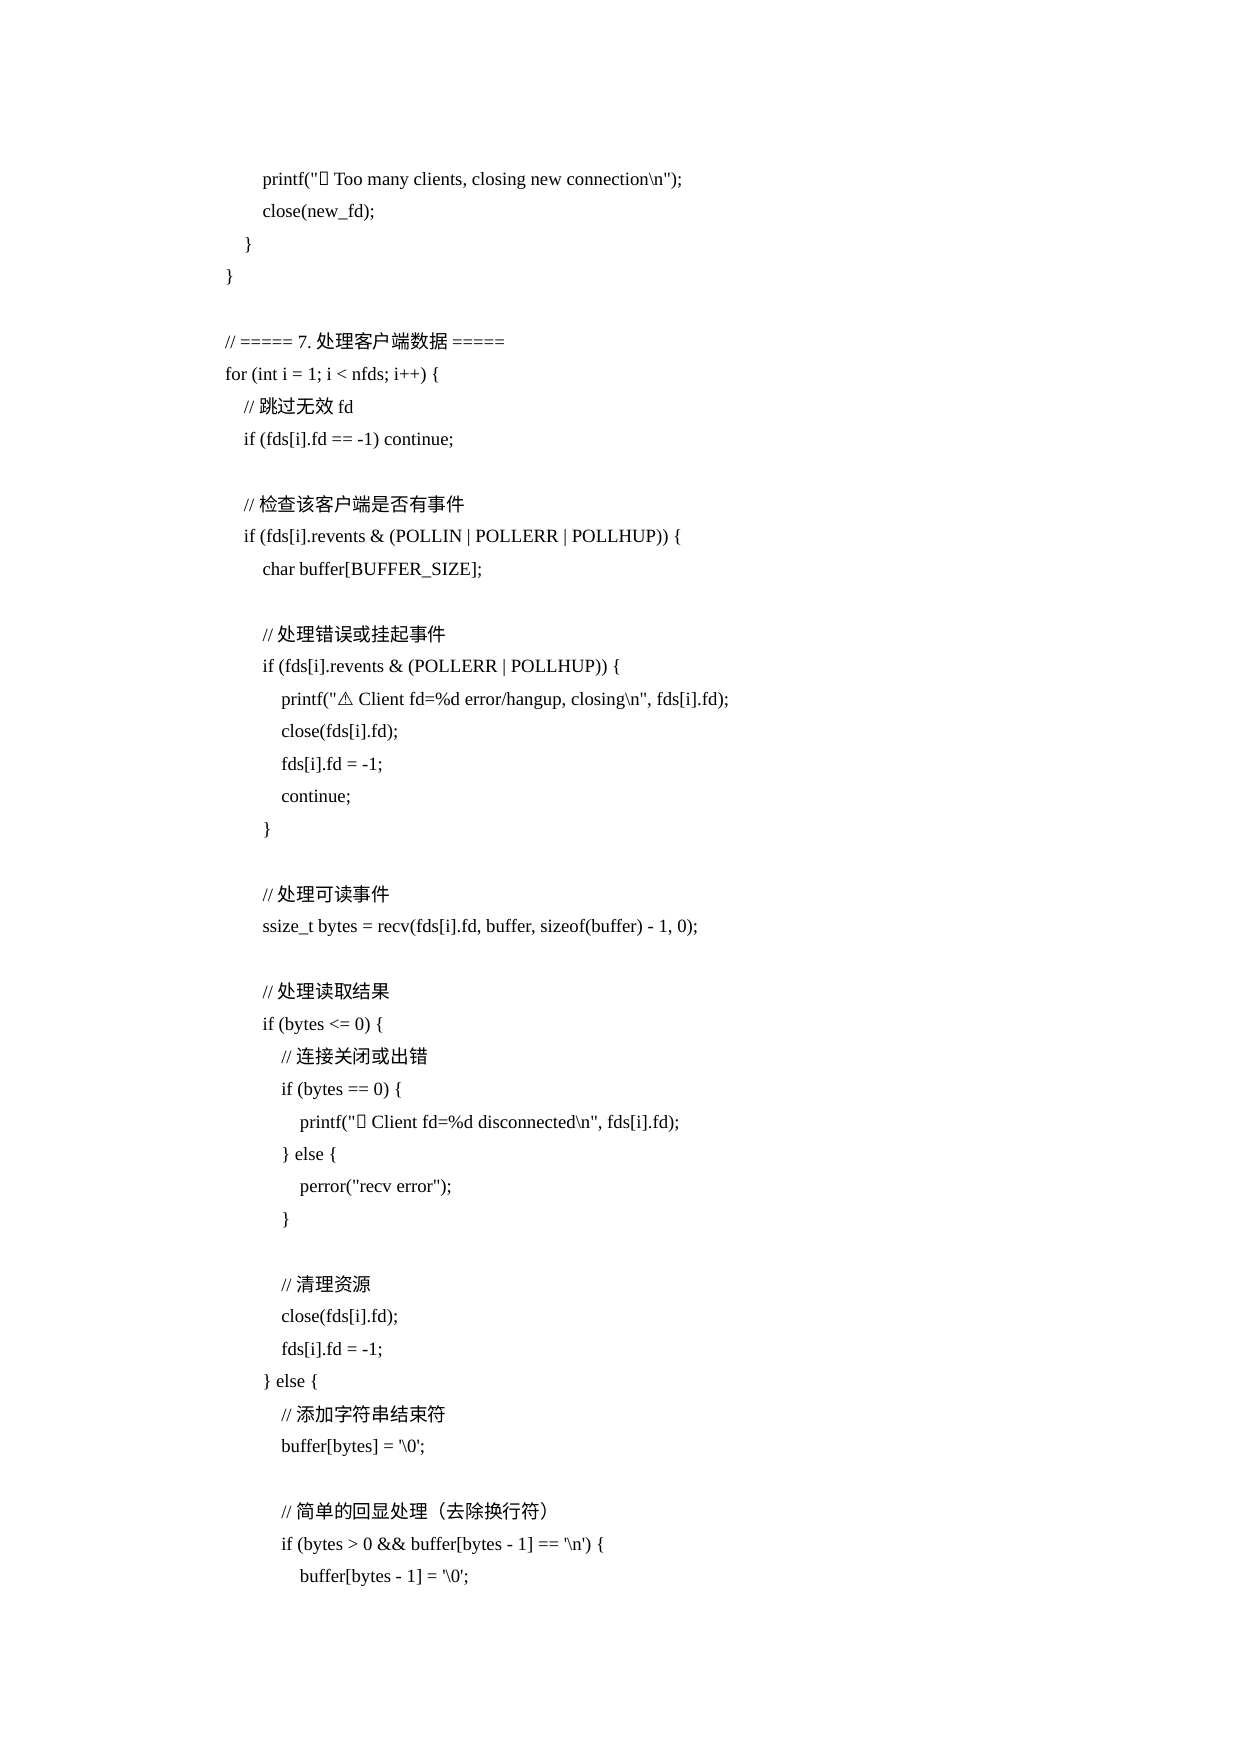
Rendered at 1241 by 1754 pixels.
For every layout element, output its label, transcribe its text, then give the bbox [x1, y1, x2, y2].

text printf("➖ Client fd=%d disconnected\n", fds[i].fd); [187, 1104, 1053, 1137]
text } [187, 1202, 1053, 1234]
text fds[i].fd = -1; [187, 747, 1053, 779]
text } [187, 227, 1053, 259]
text buffer[bytes] = '\0'; [187, 1429, 1053, 1462]
text // 跳过无效fd [187, 389, 1053, 422]
text // 连接关闭或出错 [187, 1039, 1053, 1072]
text if (fds[i].revents & (POLLERR | POLLHUP)) { [187, 649, 1053, 682]
text // 简单的回显处理（去除换行符） [187, 1494, 1053, 1527]
text if (fds[i].revents & (POLLIN | POLLERR | POLLHUP)) { [187, 519, 1053, 552]
text if (bytes > 0 && buffer[bytes - 1] == '\n') { [187, 1527, 1053, 1559]
text close(fds[i].fd); [187, 1299, 1053, 1332]
text // 检查该客户端是否有事件 [187, 487, 1053, 519]
text if (bytes == 0) { [187, 1072, 1053, 1104]
text for (int i = 1; i < nfds; i++) { [187, 357, 1053, 389]
text ssize_t bytes = recv(fds[i].fd, buffer, sizeof(buffer) - 1, 0); [187, 909, 1053, 942]
text char buffer[BUFFER_SIZE]; [187, 552, 1053, 584]
text } [187, 812, 1053, 844]
text // ===== 7. 处理客户端数据 ===== [187, 324, 1053, 357]
text fds[i].fd = -1; [187, 1332, 1053, 1364]
text continue; [187, 779, 1053, 812]
text close(fds[i].fd); [187, 714, 1053, 747]
text } else { [187, 1364, 1053, 1397]
text } else { [187, 1137, 1053, 1169]
text if (fds[i].fd == -1) continue; [187, 422, 1053, 454]
text buffer[bytes - 1] = '\0'; [187, 1559, 1053, 1592]
text // 处理错误或挂起事件 [187, 617, 1053, 649]
text // 清理资源 [187, 1267, 1053, 1299]
text if (bytes <= 0) { [187, 1007, 1053, 1039]
text } [187, 259, 1053, 292]
text // 处理读取结果 [187, 974, 1053, 1007]
text // 处理可读事件 [187, 877, 1053, 909]
text close(new_fd); [187, 194, 1053, 227]
text perror("recv error"); [187, 1169, 1053, 1202]
text printf("⚠️ Client fd=%d error/hangup, closing\n", fds[i].fd); [187, 682, 1053, 714]
text // 添加字符串结束符 [187, 1397, 1053, 1429]
text printf("❌ Too many clients, closing new connection\n"); [187, 162, 1053, 194]
